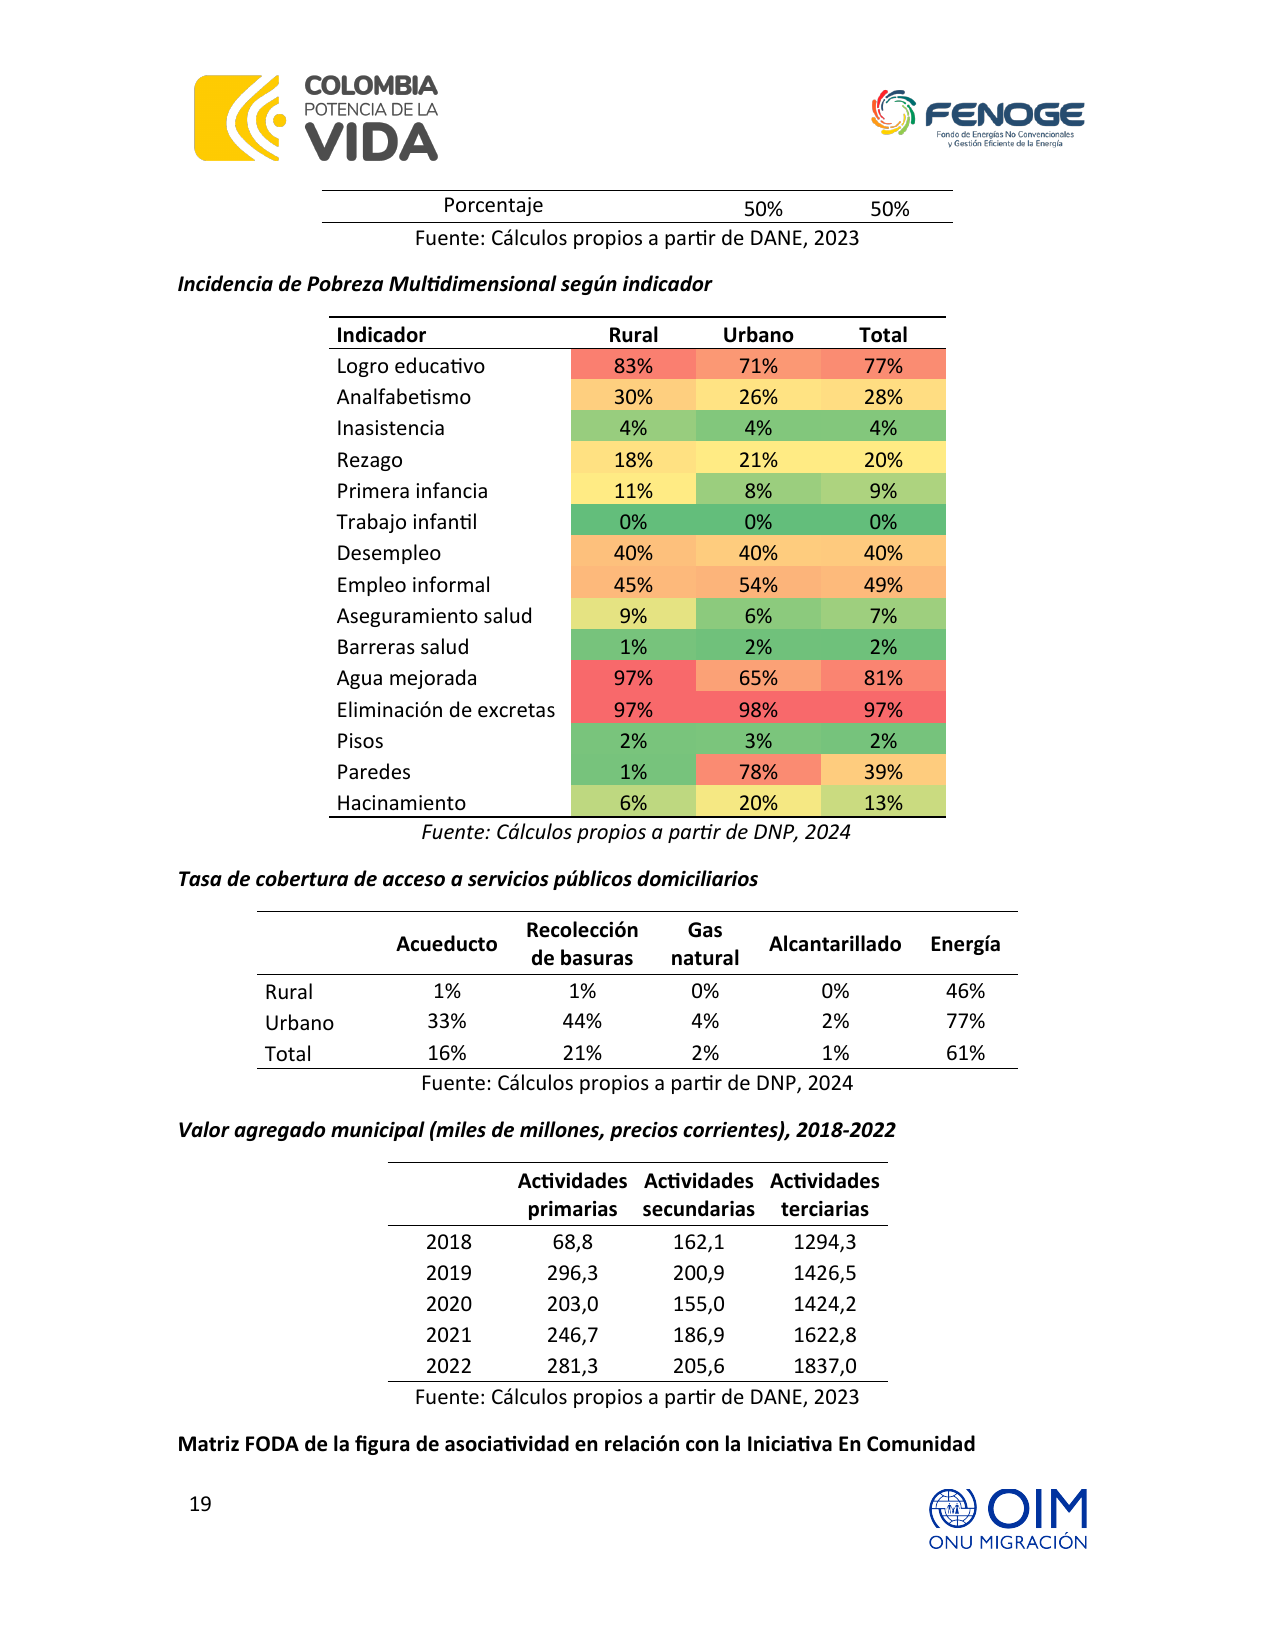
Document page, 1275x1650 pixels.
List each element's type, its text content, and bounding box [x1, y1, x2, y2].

table_cell 2% [571, 723, 696, 754]
table_cell 13% [821, 785, 946, 816]
table_cell 97% [821, 691, 946, 723]
table_cell Agua mejorada [329, 660, 571, 691]
table_cell 1% [757, 1036, 913, 1067]
table_cell 20% [696, 785, 821, 816]
table_cell 2% [653, 1036, 757, 1067]
picture [870, 88, 1087, 148]
table_cell 1% [511, 975, 653, 1005]
table_cell 45% [571, 566, 696, 598]
table_cell 1294,3 [763, 1226, 887, 1256]
table_cell 11% [571, 473, 696, 504]
table_header Recolección de basuras [511, 912, 653, 974]
table_cell 2% [757, 1005, 913, 1036]
table_cell Rezago [329, 441, 571, 473]
text Fuente: Cálculos propios a partir de DANE, 2023 [177, 223, 1098, 251]
table_cell 7% [821, 598, 946, 629]
table_cell 1837,0 [763, 1350, 887, 1381]
table_cell 0% [821, 504, 946, 535]
table_cell 281,3 [510, 1350, 635, 1381]
table_cell 18% [571, 441, 696, 473]
table_cell 61% [914, 1036, 1018, 1067]
table_cell 3% [696, 723, 821, 754]
table_cell 1424,2 [763, 1287, 887, 1318]
table_cell 203,0 [510, 1287, 635, 1318]
table_cell Desempleo [329, 535, 571, 566]
table_header Actividades terciarias [763, 1163, 887, 1225]
table_cell 46% [914, 975, 1018, 1005]
text Valor agregado municipal (miles de millones, precios corrientes), 2018-2022 [177, 1115, 1098, 1143]
text Matriz FODA de la figura de asociatividad en relación con la Iniciativa En Comunidad [177, 1429, 1098, 1457]
table_cell 1% [571, 629, 696, 660]
table_cell 0% [757, 975, 913, 1005]
table_cell 97% [571, 691, 696, 723]
table_cell 39% [821, 754, 946, 785]
table_cell 33% [382, 1005, 511, 1036]
table_cell 162,1 [635, 1226, 762, 1256]
table_cell 9% [821, 473, 946, 504]
table_cell 2% [821, 629, 946, 660]
table_cell 155,0 [635, 1287, 762, 1318]
table_cell 1426,5 [763, 1256, 887, 1287]
table_cell 81% [821, 660, 946, 691]
table_cell 4% [821, 410, 946, 441]
table_header Actividades secundarias [635, 1163, 762, 1225]
table_cell 40% [821, 535, 946, 566]
table_cell 1% [571, 754, 696, 785]
table_cell 28% [821, 379, 946, 410]
table_cell 50% [827, 191, 953, 222]
table_cell 2020 [388, 1287, 510, 1318]
table_cell 78% [696, 754, 821, 785]
table_cell 54% [696, 566, 821, 598]
table_cell 30% [571, 379, 696, 410]
table_cell Aseguramiento salud [329, 598, 571, 629]
table_cell 21% [696, 441, 821, 473]
table_header Acueducto [382, 912, 511, 974]
table_cell 9% [571, 598, 696, 629]
text Tasa de cobertura de acceso a servicios públicos domiciliarios [177, 864, 1098, 892]
table_header Alcantarillado [757, 912, 913, 974]
table_cell 44% [511, 1005, 653, 1036]
table_cell [573, 191, 700, 222]
table_cell 6% [571, 785, 696, 816]
picture [188, 73, 444, 163]
table_cell 2018 [388, 1226, 510, 1256]
text Fuente: Cálculos propios a partir de DNP, 2024 [177, 1068, 1098, 1097]
table_cell 40% [696, 535, 821, 566]
text Fuente: Cálculos propios a partir de DANE, 2023 [177, 1382, 1098, 1410]
table_cell 200,9 [635, 1256, 762, 1287]
table_cell 8% [696, 473, 821, 504]
text Incidencia de Pobreza Multidimensional según indicador [177, 269, 1098, 298]
table_cell 0% [653, 975, 757, 1005]
table_cell 1% [382, 975, 511, 1005]
table_cell Porcentaje [436, 191, 573, 222]
table_cell Eliminación de excretas [329, 691, 571, 723]
table_cell 205,6 [635, 1350, 762, 1381]
table_header Indicador [329, 318, 571, 348]
table_cell Empleo informal [329, 566, 571, 598]
table_cell 98% [696, 691, 821, 723]
table_cell 49% [821, 566, 946, 598]
table_cell 71% [696, 349, 821, 379]
table_cell 77% [821, 349, 946, 379]
table_cell Total [257, 1036, 382, 1067]
table_cell Pisos [329, 723, 571, 754]
table_cell 16% [382, 1036, 511, 1067]
table_cell Rural [257, 975, 382, 1005]
table_cell 1622,8 [763, 1319, 887, 1350]
table_header Energía [914, 912, 1018, 974]
table_cell 4% [653, 1005, 757, 1036]
table_cell 83% [571, 349, 696, 379]
table_header Gas natural [653, 912, 757, 974]
table_cell 186,9 [635, 1319, 762, 1350]
table_header Urbano [696, 318, 821, 348]
table_header [257, 912, 382, 974]
table_cell 20% [821, 441, 946, 473]
table_cell Urbano [257, 1005, 382, 1036]
table_cell 77% [914, 1005, 1018, 1036]
table_cell 4% [696, 410, 821, 441]
table_cell Trabajo infantil [329, 504, 571, 535]
table_cell 2019 [388, 1256, 510, 1287]
table_cell [322, 191, 436, 222]
text Fuente: Cálculos propios a partir de DNP, 2024 [177, 817, 1098, 846]
table_cell 26% [696, 379, 821, 410]
table_cell Hacinamiento [329, 785, 571, 816]
table_cell 21% [511, 1036, 653, 1067]
table_cell 50% [700, 191, 827, 222]
table_cell 2% [696, 629, 821, 660]
table_cell 97% [571, 660, 696, 691]
table_cell Primera infancia [329, 473, 571, 504]
table_header Total [821, 318, 946, 348]
table_cell 2021 [388, 1319, 510, 1350]
table_cell 40% [571, 535, 696, 566]
table_cell Barreras salud [329, 629, 571, 660]
table_cell 246,7 [510, 1319, 635, 1350]
table_cell 0% [696, 504, 821, 535]
table_cell 65% [696, 660, 821, 691]
table_cell 2% [821, 723, 946, 754]
table_cell Logro educativo [329, 349, 571, 379]
table_cell 6% [696, 598, 821, 629]
table_header Actividades primarias [510, 1163, 635, 1225]
table_cell Paredes [329, 754, 571, 785]
table_cell 4% [571, 410, 696, 441]
picture [929, 1489, 1087, 1549]
table_cell Analfabetismo [329, 379, 571, 410]
table_header Rural [571, 318, 696, 348]
table_cell Inasistencia [329, 410, 571, 441]
table_header [388, 1163, 510, 1225]
table_cell 68,8 [510, 1226, 635, 1256]
table_cell 2022 [388, 1350, 510, 1381]
table_cell 296,3 [510, 1256, 635, 1287]
table_cell 0% [571, 504, 696, 535]
